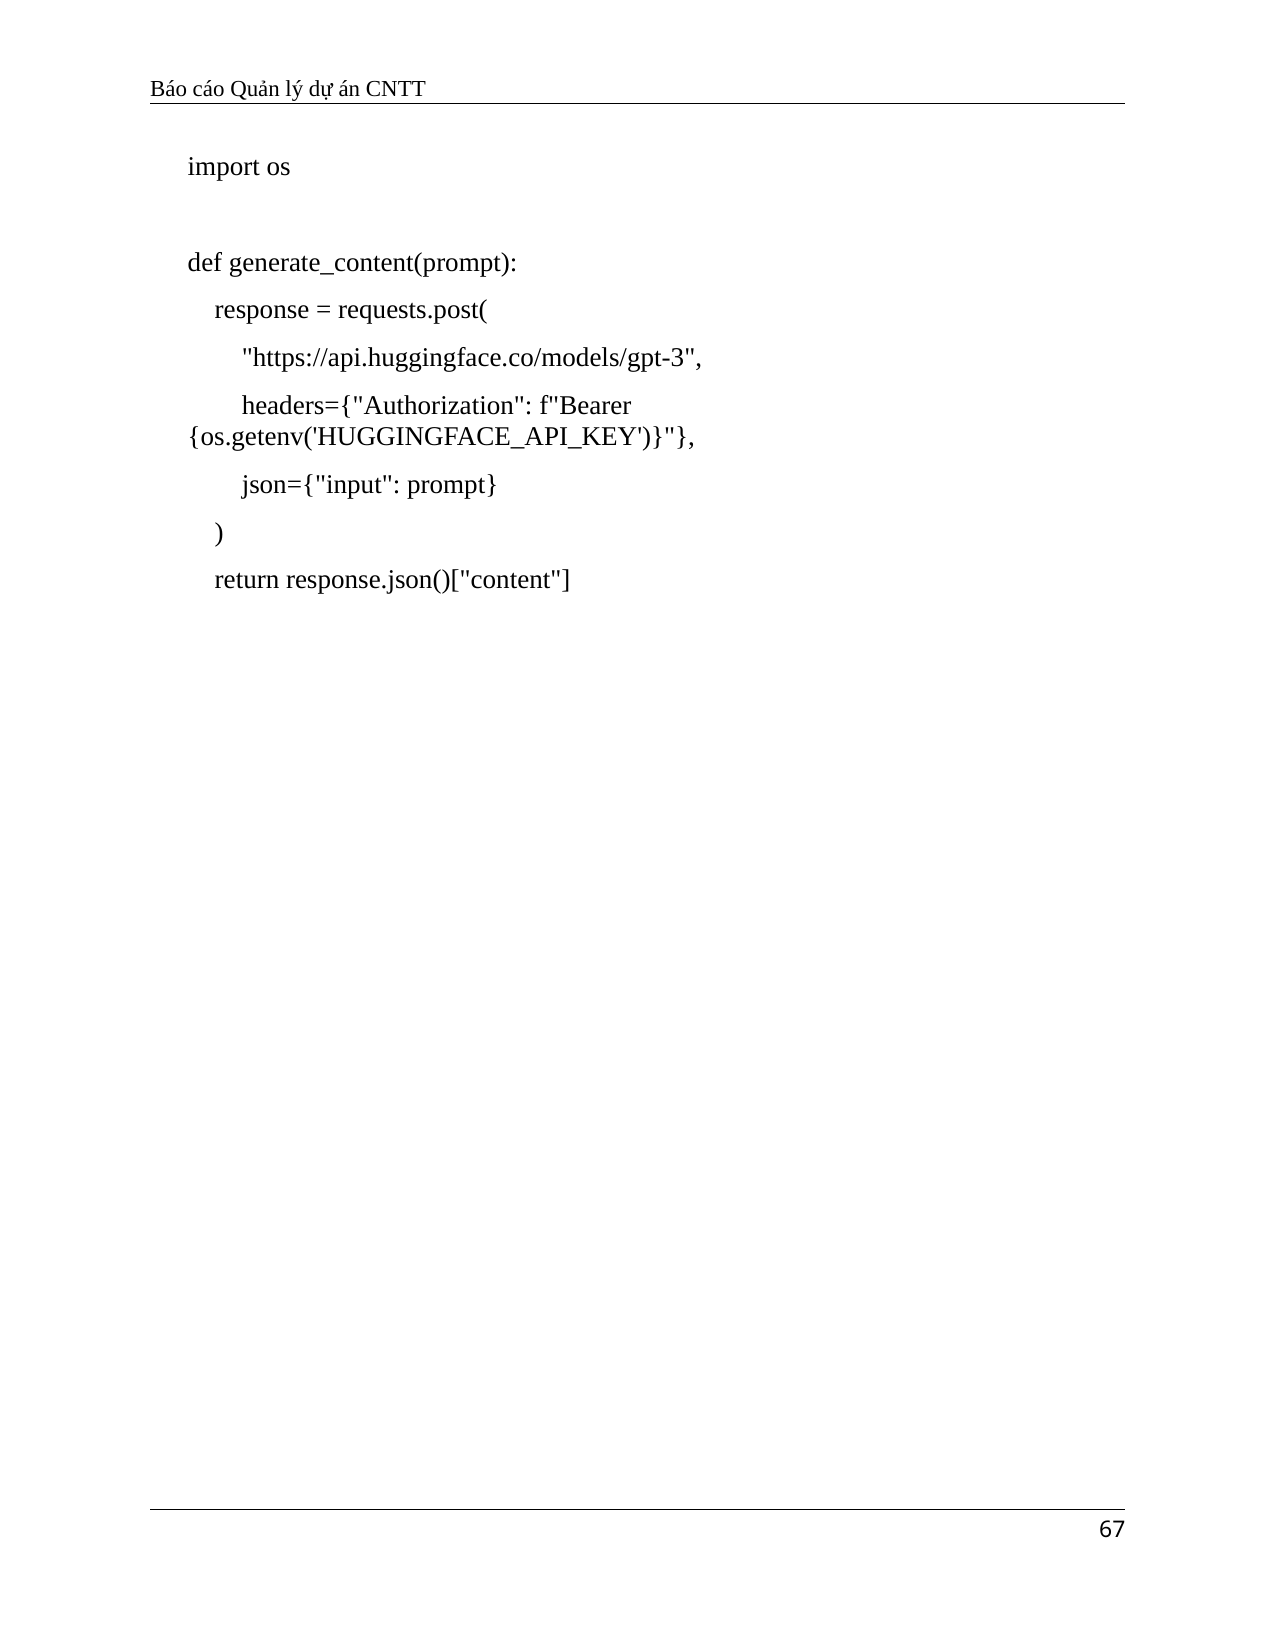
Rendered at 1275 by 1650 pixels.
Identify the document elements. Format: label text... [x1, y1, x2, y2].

text ) [187, 516, 1125, 547]
text json={"input": prompt} [187, 468, 1125, 499]
text "https://api.huggingface.co/models/gpt-3", [187, 341, 1125, 372]
text headers={"Authorization": f"Bearer {os.getenv('HUGGINGFACE_API_KEY')}"}, [187, 389, 1125, 451]
text return response.json()["content"] [187, 564, 1125, 595]
text def generate_content(prompt): [187, 246, 1125, 277]
text import os [187, 150, 1125, 181]
text response = requests.post( [187, 293, 1125, 324]
